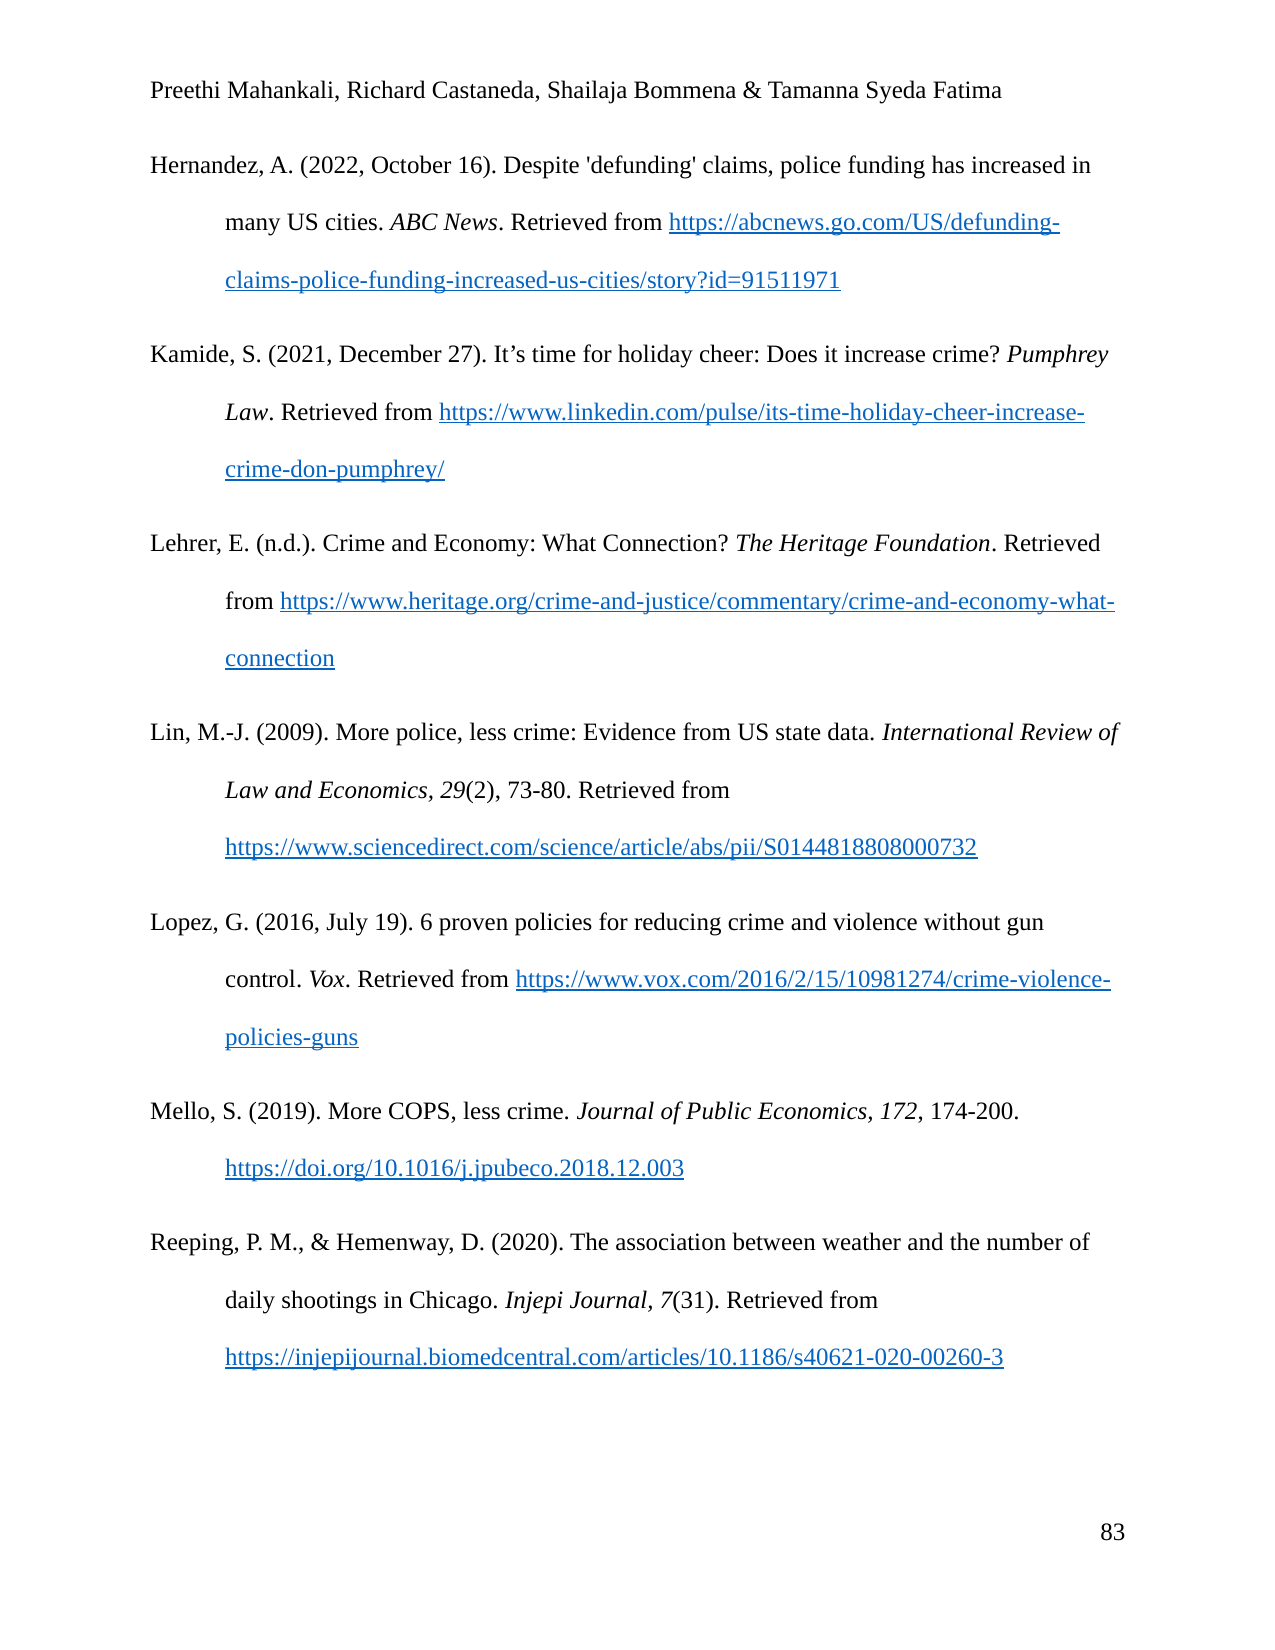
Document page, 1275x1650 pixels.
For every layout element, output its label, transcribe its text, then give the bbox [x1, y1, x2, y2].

text Lin, M.-J. (2009). More police, less crime: Evidence from US state data. International Review of Law and Economics, 29(2), 73-80. Retrieved from https://www.sciencedirect.com/science/article/abs/pii/S0144818808000732 [150, 717, 1125, 861]
text Hernandez, A. (2022, October 16). Despite 'defunding' claims, police funding has increased in many US cities. ABC News. Retrieved from https://abcnews.go.com/US/defunding-claims-police-funding-increased-us-cities/story?id=91511971 [150, 150, 1125, 294]
text Lopez, G. (2016, July 19). 6 proven policies for reducing crime and violence without gun control. Vox. Retrieved from https://www.vox.com/2016/2/15/10981274/crime-violence-policies-guns [150, 907, 1125, 1050]
text Mello, S. (2019). More COPS, less crime. Journal of Public Economics, 172, 174-200. https://doi.org/10.1016/j.jpubeco.2018.12.003 [150, 1096, 1125, 1182]
text Reeping, P. M., & Hemenway, D. (2020). The association between weather and the number of daily shootings in Chicago. Injepi Journal, 7(31). Retrieved from https://injepijournal.biomedcentral.com/articles/10.1186/s40621-020-00260-3 [150, 1227, 1125, 1371]
text Lehrer, E. (n.d.). Crime and Economy: What Connection? The Heritage Foundation. Retrieved from https://www.heritage.org/crime-and-justice/commentary/crime-and-economy-what-connection [150, 528, 1125, 672]
text Kamide, S. (2021, December 27). It’s time for holiday cheer: Does it increase crime? Pumphrey Law. Retrieved from https://www.linkedin.com/pulse/its-time-holiday-cheer-increase-crime-don-pumphrey/ [150, 339, 1125, 483]
